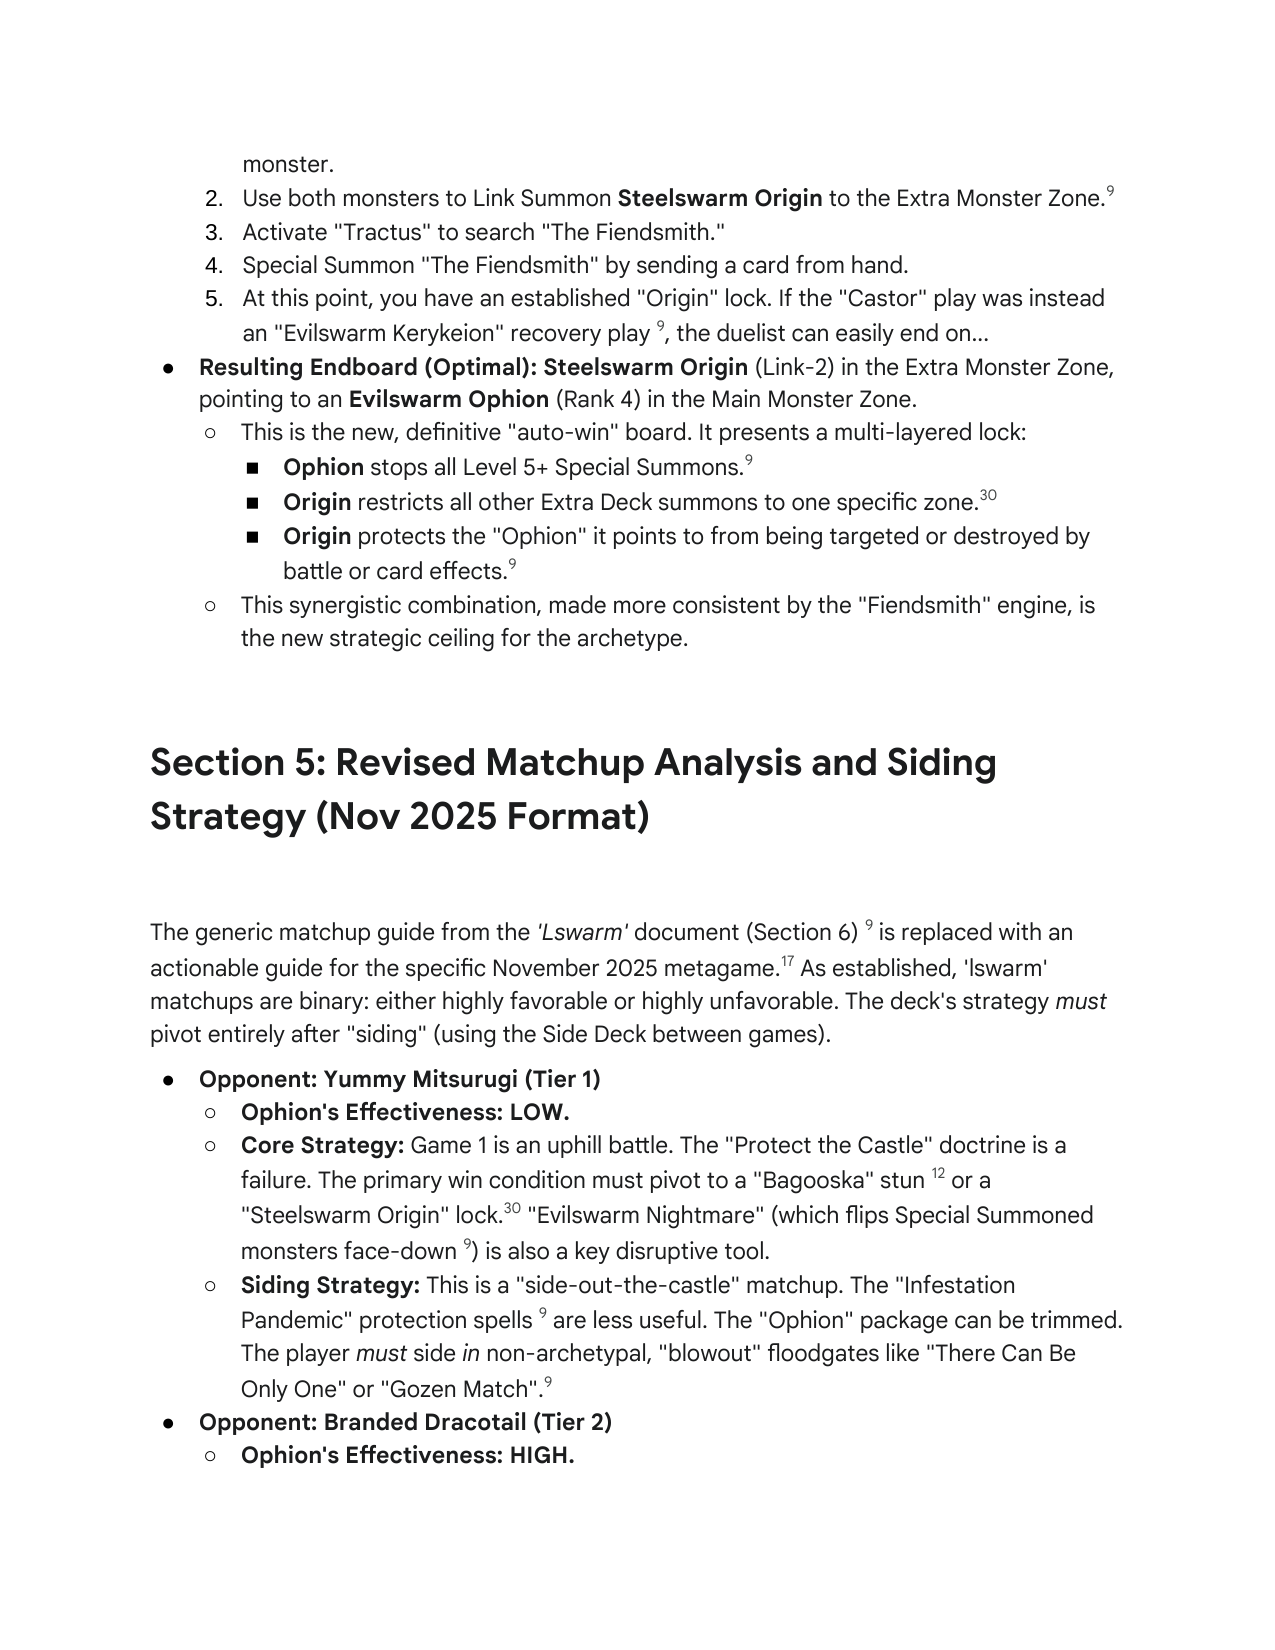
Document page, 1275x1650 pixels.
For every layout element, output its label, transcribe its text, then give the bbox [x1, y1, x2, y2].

list Ophion stops all Level 5+ Special Summons.9 [245, 451, 1125, 482]
list This is the new, definitive "auto-win" board. It presents a multi-layered lock: [203, 418, 1125, 447]
list Core Strategy: Game 1 is an uphill battle. The "Protect the Castle" doctrine is a failure. The primary win condition must pivot to a "Bagooska" stun 12 or a "Steelswarm Origin" lock.30 "Evilswarm Nightmare" (which flips Special Summoned monsters face-down 9) is also a key disruptive tool. [203, 1131, 1125, 1267]
subtitle Section 5: Revised Matchup Analysis and Siding Strategy (Nov 2025 Format) [150, 739, 1125, 840]
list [205, 150, 1125, 179]
list At this point, you have an established "Origin" lock. If the "Castor" play was instead an "Evilswarm Kerykeion" recovery play 9, the duelist can easily end on... [205, 284, 1125, 348]
text The generic matchup guide from the 'Lswarm' document (Section 6) 9 is replaced with an actionable guide for the specific November 2025 metagame.17 As established, 'lswarm' matchups are binary: either highly favorable or highly unfavorable. The deck's strategy must pivot entirely after "siding" (using the Side Deck between games). [150, 917, 1125, 1049]
list Special Summon "The Fiendsmith" by sending a card from hand. [205, 251, 1125, 280]
list Opponent: Branded Dracotail (Tier 2) [161, 1408, 1125, 1437]
list Ophion's Effectiveness: HIGH. [203, 1441, 1125, 1470]
list Siding Strategy: This is a "side-out-the-castle" matchup. The "Infestation Pandemic" protection spells 9 are less useful. The "Ophion" package can be trimmed. The player must side in non-archetypal, "blowout" floodgates like "There Can Be Only One" or "Gozen Match".9 [203, 1271, 1125, 1404]
list Use both monsters to Link Summon Steelswarm Origin to the Extra Monster Zone.9 [205, 183, 1125, 214]
list Ophion's Effectiveness: LOW. [203, 1098, 1125, 1127]
list Activate "Tractus" to search "The Fiendsmith." [205, 218, 1125, 247]
list Opponent: Yummy Mitsurugi (Tier 1) [161, 1066, 1125, 1094]
list Origin protects the "Ophion" it points to from being targeted or destroyed by battle or card effects.9 [245, 522, 1125, 587]
list Resulting Endboard (Optimal): Steelswarm Origin (Link-2) in the Extra Monster Zone, pointing to an Evilswarm Ophion (Rank 4) in the Main Monster Zone. [161, 353, 1125, 414]
list Origin restricts all other Extra Deck summons to one specific zone.30 [245, 487, 1125, 518]
list This synergistic combination, made more consistent by the "Fiendsmith" engine, is the new strategic ceiling for the archetype. [203, 591, 1125, 653]
